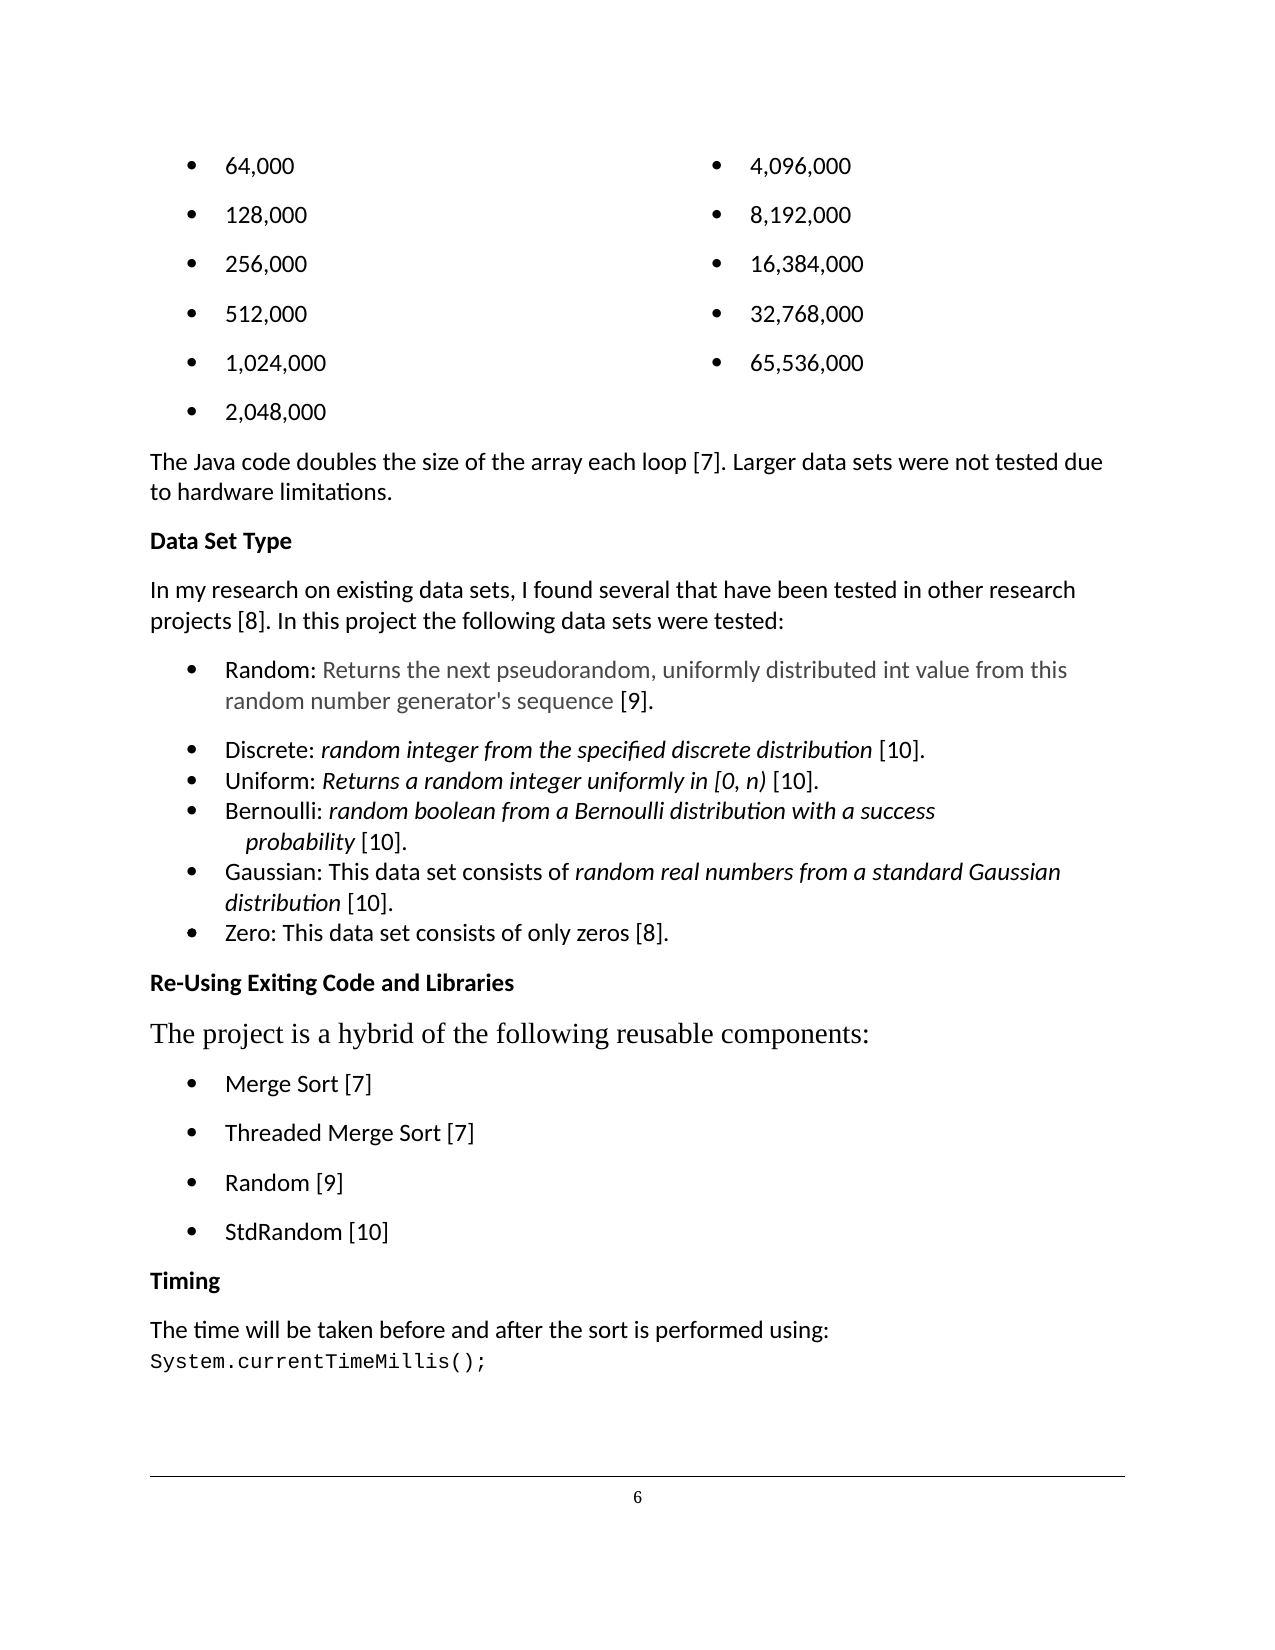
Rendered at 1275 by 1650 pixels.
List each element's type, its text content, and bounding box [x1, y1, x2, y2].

list 512,000 [187, 298, 600, 328]
list Gaussian: This data set consists of random real numbers from a standard Gaussian distribution [10]. [187, 856, 1125, 917]
list 32,768,000 [712, 298, 1125, 328]
list 1,024,000 [187, 347, 600, 378]
list 128,000 [187, 199, 600, 230]
list 64,000 [187, 150, 600, 181]
list Uniform: Returns a random integer uniformly in [0, n) [10]. [187, 765, 1125, 795]
list StdRandom [10] [187, 1216, 1125, 1247]
list 65,536,000 [712, 347, 1125, 378]
list 16,384,000 [712, 248, 1125, 279]
list 256,000 [187, 248, 600, 279]
list Random: Returns the next pseudorandom, uniformly distributed int value from this random number generator's sequence [9]. [187, 654, 1125, 716]
list Zero: This data set consists of only zeros [8]. [187, 917, 1125, 948]
text probability [10]. [150, 826, 1125, 856]
text The Java code doubles the size of the array each loop [7]. Larger data sets were not tested due to hardware limitations. [150, 446, 1125, 507]
text Timing [150, 1265, 1125, 1296]
list Random [9] [187, 1167, 1125, 1197]
list Merge Sort [7] [187, 1068, 1125, 1099]
text Re-Using Exiting Code and Libraries [150, 967, 1125, 997]
list 4,096,000 [712, 150, 1125, 181]
list Discrete: random integer from the specified discrete distribution [10]. [187, 734, 1125, 765]
text Data Set Type [150, 525, 1125, 556]
list 8,192,000 [712, 199, 1125, 230]
list Bernoulli: random boolean from a Bernoulli distribution with a success [187, 795, 1125, 826]
list Threaded Merge Sort [7] [187, 1117, 1125, 1148]
text The time will be taken before and after the sort is performed using: System.currentTimeMillis(); [150, 1314, 1125, 1374]
text In my research on existing data sets, I found several that have been tested in other research projects [8]. In this project the following data sets were tested: [150, 575, 1125, 636]
text The project is a hybrid of the following reusable components: [150, 1016, 1125, 1049]
list 2,048,000 [187, 396, 600, 427]
